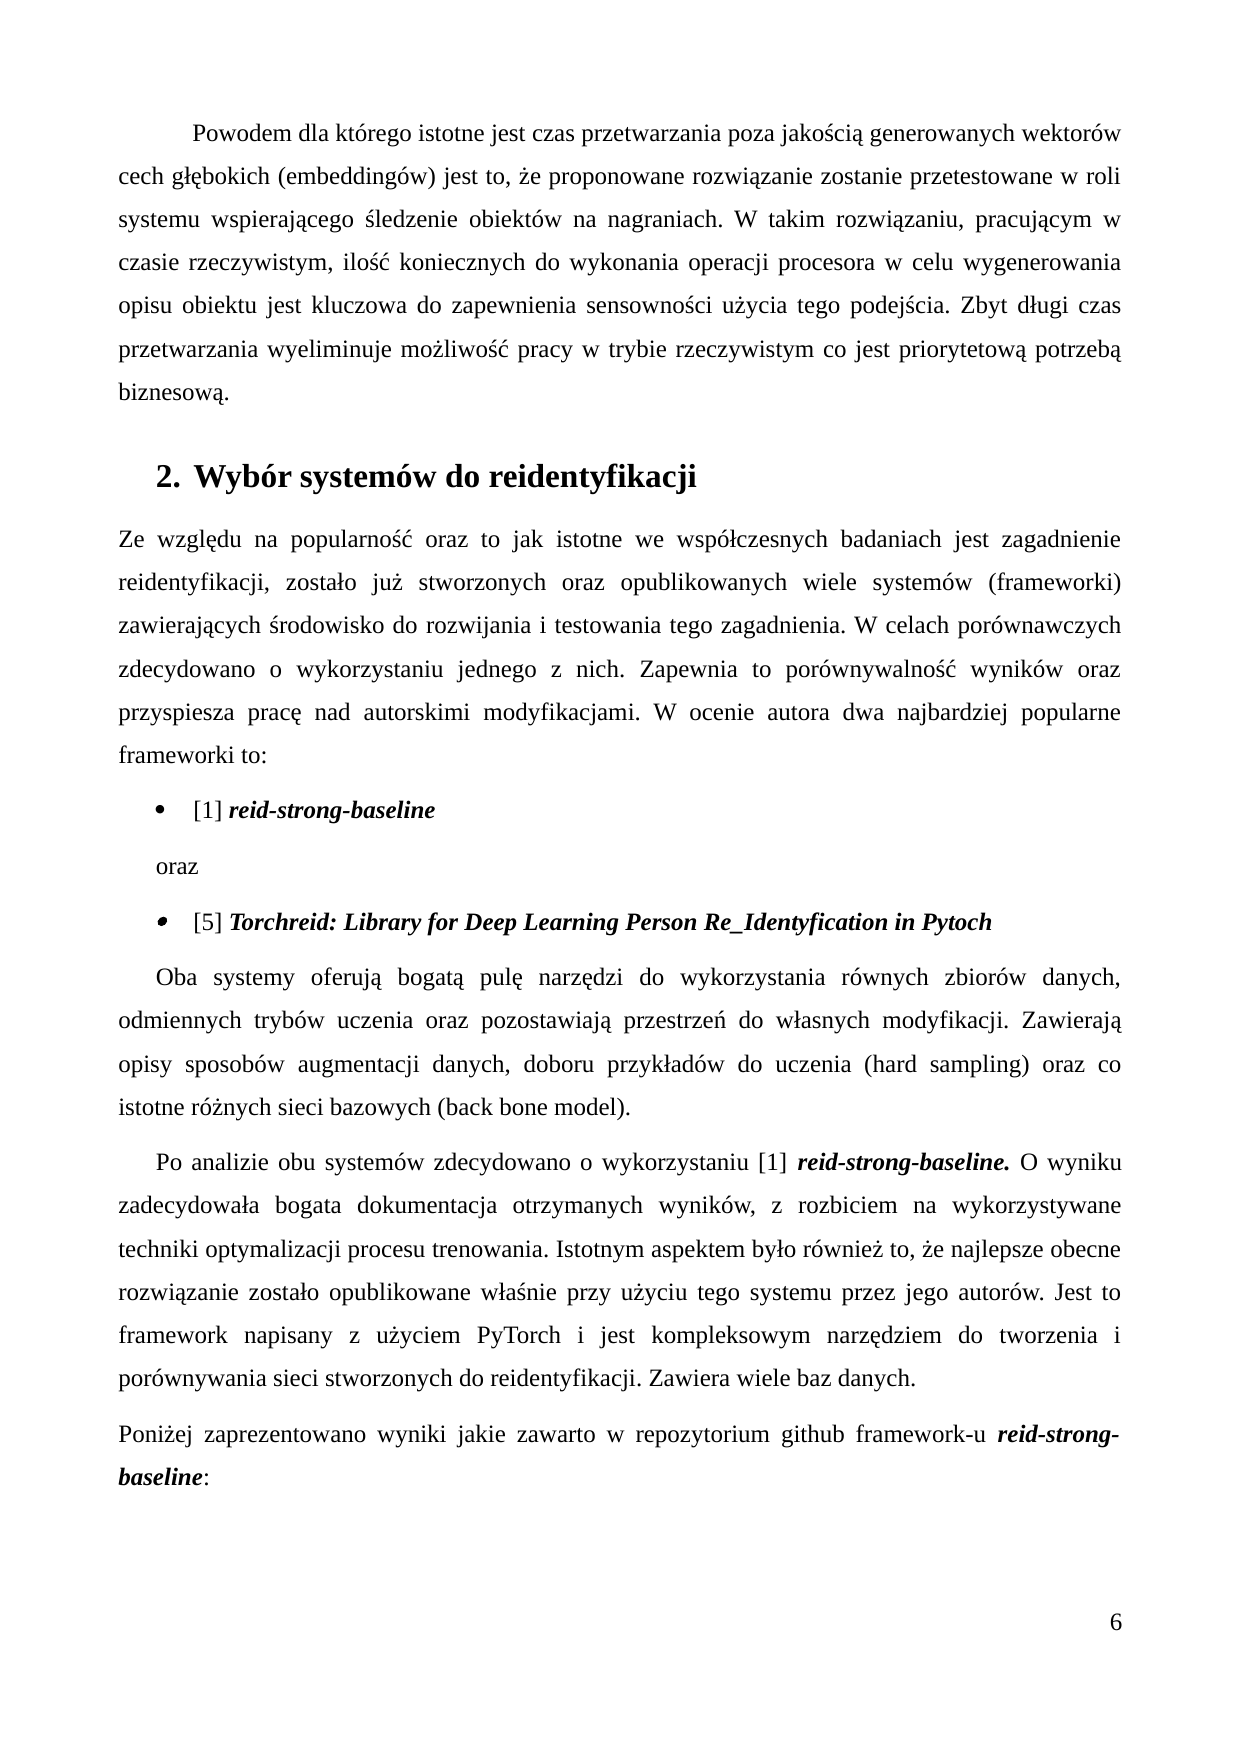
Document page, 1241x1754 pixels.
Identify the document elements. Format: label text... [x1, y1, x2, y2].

text oraz [156, 851, 1122, 880]
text Ze względu na popularność oraz to jak istotne we współczesnych badaniach jest zagadnienie reidentyfikacji, zostało już stworzonych oraz opublikowanych wiele systemów (frameworki) zawierających środowisko do rozwijania i testowania tego zagadnienia. W celach porównawczych zdecydowano o wykorzystaniu jednego z nich. Zapewnia to porównywalność wyników oraz przyspiesza pracę nad autorskimi modyfikacjami. W ocenie autora dwa najbardziej popularne frameworki to: [118, 524, 1122, 769]
list [1] reid-strong-baseline [156, 796, 1122, 824]
subtitle Wybór systemów do reidentyfikacji [156, 456, 1122, 494]
text Powodem dla którego istotne jest czas przetwarzania poza jakością generowanych wektorów cech głębokich (embeddingów) jest to, że proponowane rozwiązanie zostanie przetestowane w roli systemu wspierającego śledzenie obiektów na nagraniach. W takim rozwiązaniu, pracującym w czasie rzeczywistym, ilość koniecznych do wykonania operacji procesora w celu wygenerowania opisu obiektu jest kluczowa do zapewnienia sensowności użycia tego podejścia. Zbyt długi czas przetwarzania wyeliminuje możliwość pracy w trybie rzeczywistym co jest priorytetową potrzebą biznesową. [118, 118, 1122, 406]
text Oba systemy oferują bogatą pulę narzędzi do wykorzystania równych zbiorów danych, odmiennych trybów uczenia oraz pozostawiają przestrzeń do własnych modyfikacji. Zawierają opisy sposobów augmentacji danych, doboru przykładów do uczenia (hard sampling) oraz co istotne różnych sieci bazowych (back bone model). [118, 962, 1122, 1121]
text Poniżej zaprezentowano wyniki jakie zawarto w repozytorium github framework-u reid-strong-baseline: [118, 1419, 1122, 1491]
list [5] Torchreid: Library for Deep Learning Person Re_Identyfication in Pytoch [156, 907, 1122, 936]
text Po analizie obu systemów zdecydowano o wykorzystaniu [1] reid-strong-baseline. O wyniku zadecydowała bogata dokumentacja otrzymanych wyników, z rozbiciem na wykorzystywane techniki optymalizacji procesu trenowania. Istotnym aspektem było również to, że najlepsze obecne rozwiązanie zostało opublikowane właśnie przy użyciu tego systemu przez jego autorów. Jest to framework napisany z użyciem PyTorch i jest kompleksowym narzędziem do tworzenia i porównywania sieci stworzonych do reidentyfikacji. Zawiera wiele baz danych. [118, 1147, 1122, 1392]
